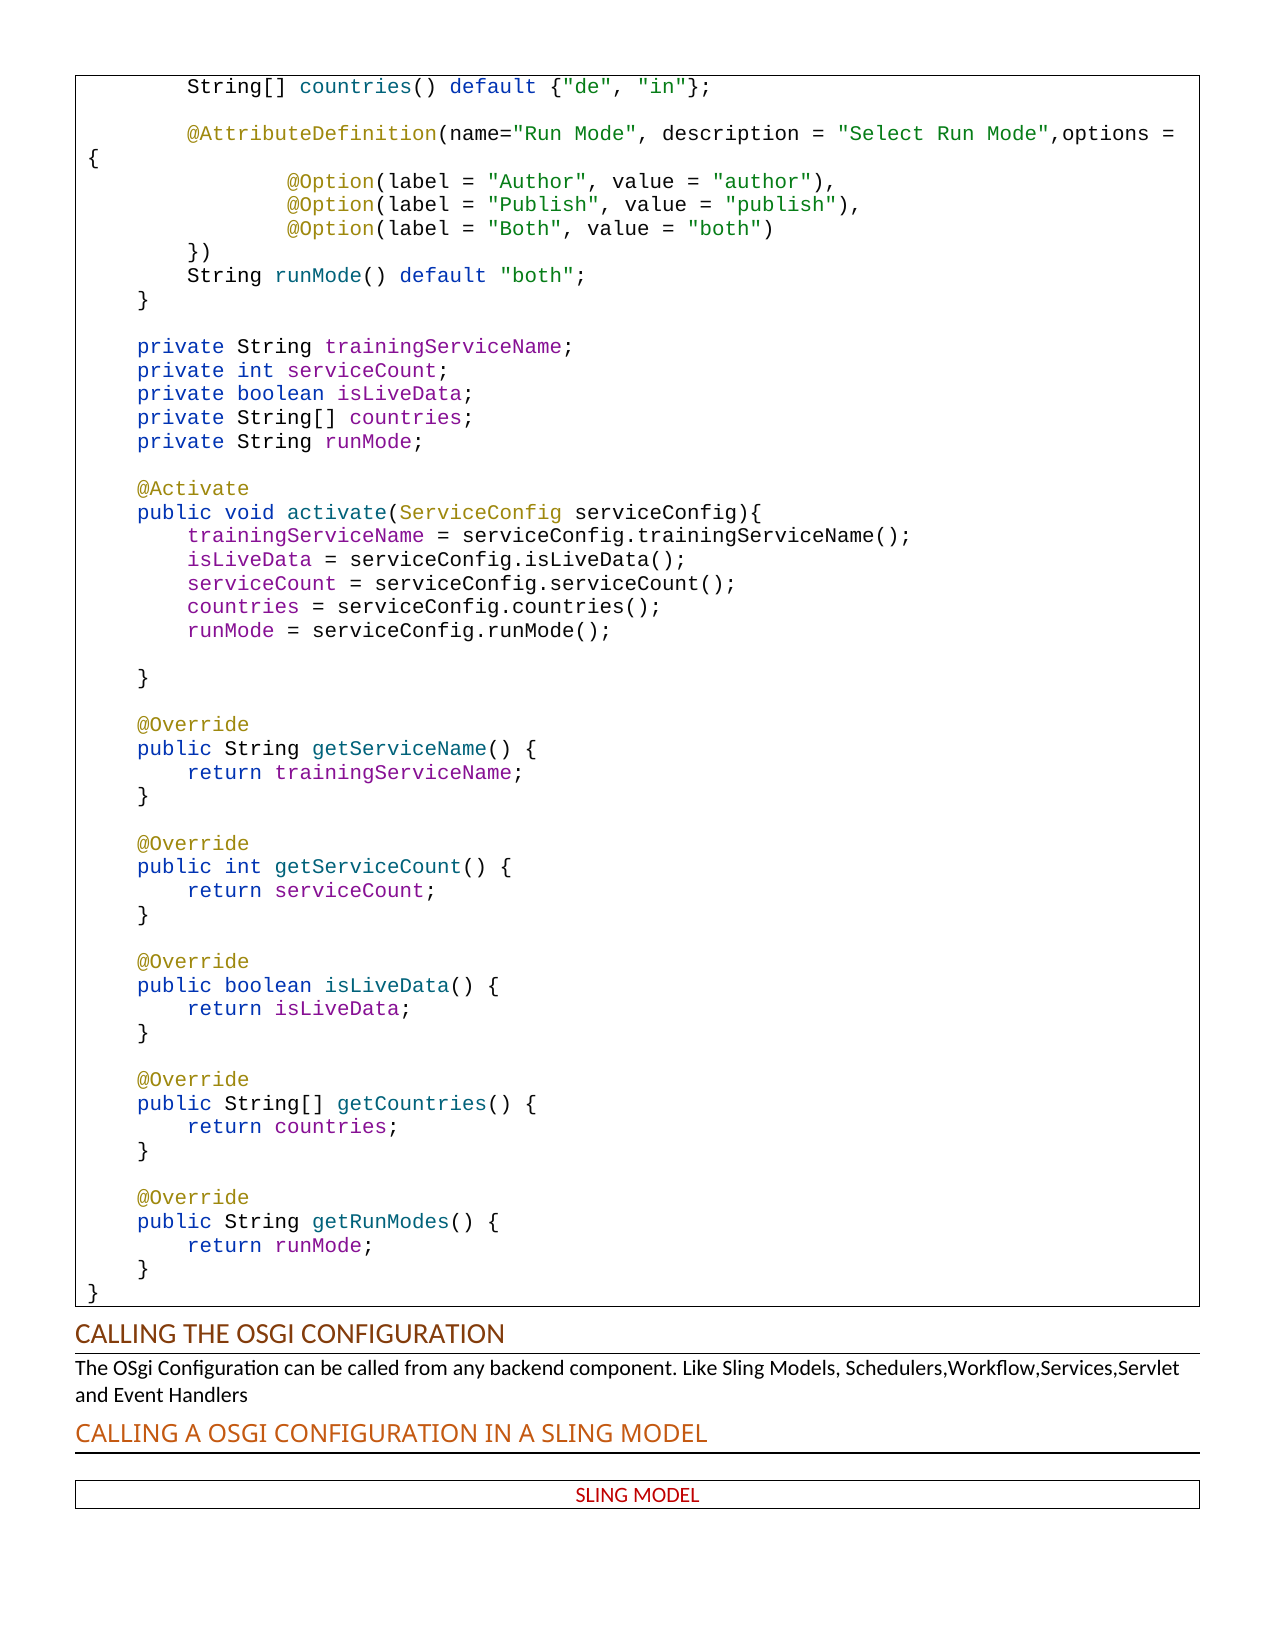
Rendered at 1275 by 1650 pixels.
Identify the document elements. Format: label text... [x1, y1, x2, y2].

subtitle CALLING A OSGI CONFIGURATION IN A SLING MODEL [75, 1416, 1200, 1452]
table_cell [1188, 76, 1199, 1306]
text The OSgi Configuration can be called from any backend component. Like Sling Models, Schedulers,Workflow,Services,Servlet and Event Handlers [75, 1354, 1200, 1408]
subtitle CALLING THE OSGI CONFIGURATION [75, 1315, 1200, 1353]
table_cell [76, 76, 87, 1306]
